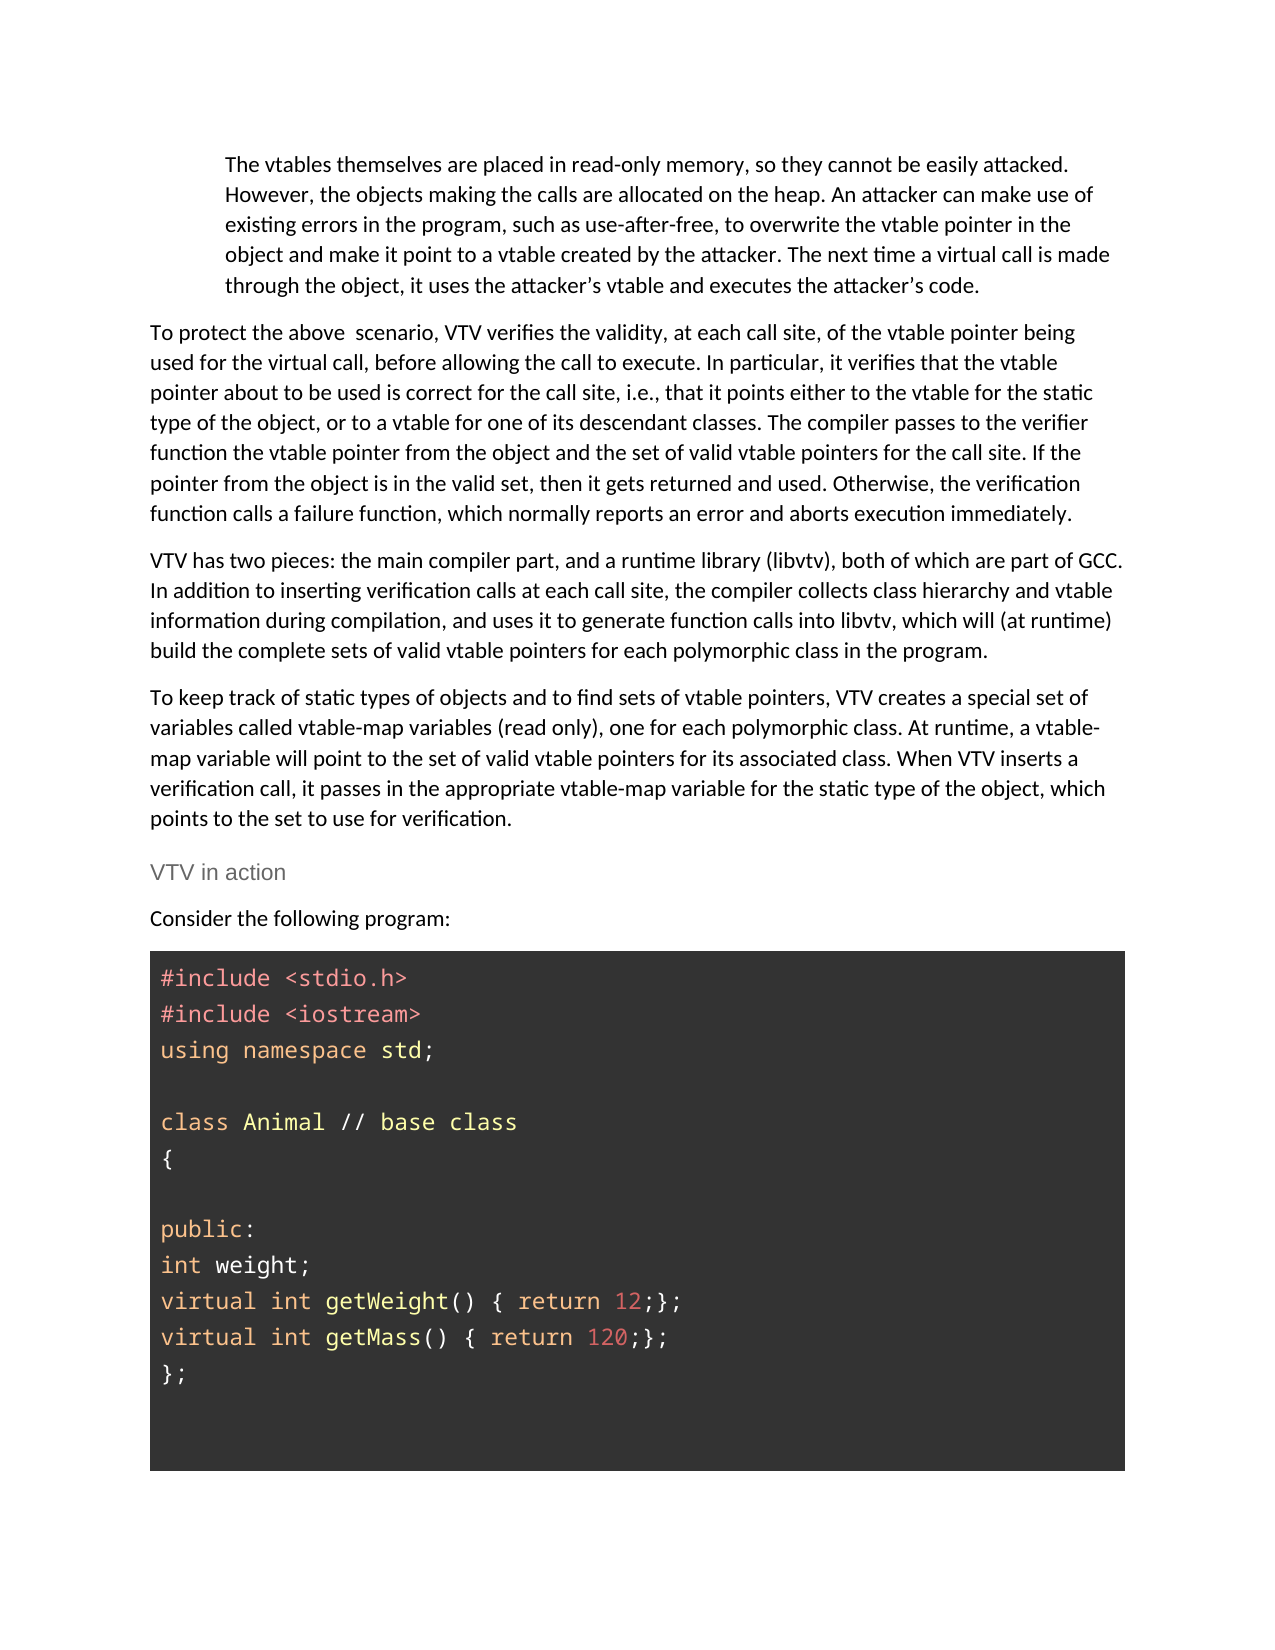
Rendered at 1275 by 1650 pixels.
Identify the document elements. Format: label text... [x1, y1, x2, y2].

subtitle VTV in action [150, 859, 1125, 886]
text The vtables themselves are placed in read-only memory, so they cannot be easily attacked. However, the objects making the calls are allocated on the heap. An attacker can make use of existing errors in the program, such as use-after-free, to overwrite the vtable pointer in the object and make it point to a vtable created by the attacker. The next time a virtual call is made through the object, it uses the attacker’s vtable and executes the attacker’s code. [225, 150, 1125, 299]
text VTV has two pieces: the main compiler part, and a runtime library (libvtv), both of which are part of GCC. In addition to inserting verification calls at each call site, the compiler collects class hierarchy and vtable information during compilation, and uses it to generate function calls into libvtv, which will (at runtime) build the complete sets of valid vtable pointers for each polymorphic class in the program. [150, 546, 1125, 664]
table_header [150, 951, 1125, 1471]
text To keep track of static types of objects and to find sets of vtable pointers, VTV creates a special set of variables called vtable-map variables (read only), one for each polymorphic class. At runtime, a vtable-map variable will point to the set of valid vtable pointers for its associated class. When VTV inserts a verification call, it passes in the appropriate vtable-map variable for the static type of the object, which points to the set to use for verification. [150, 683, 1125, 832]
text To protect the above scenario, VTV verifies the validity, at each call site, of the vtable pointer being used for the virtual call, before allowing the call to execute. In particular, it verifies that the vtable pointer about to be used is correct for the call site, i.e., that it points either to the vtable for the static type of the object, or to a vtable for one of its descendant classes. The compiler passes to the verifier function the vtable pointer from the object and the set of valid vtable pointers for the call site. If the pointer from the object is in the valid set, then it gets returned and used. Otherwise, the verification function calls a failure function, which normally reports an error and aborts execution immediately. [150, 318, 1125, 527]
text Consider the following program: [150, 904, 1125, 932]
